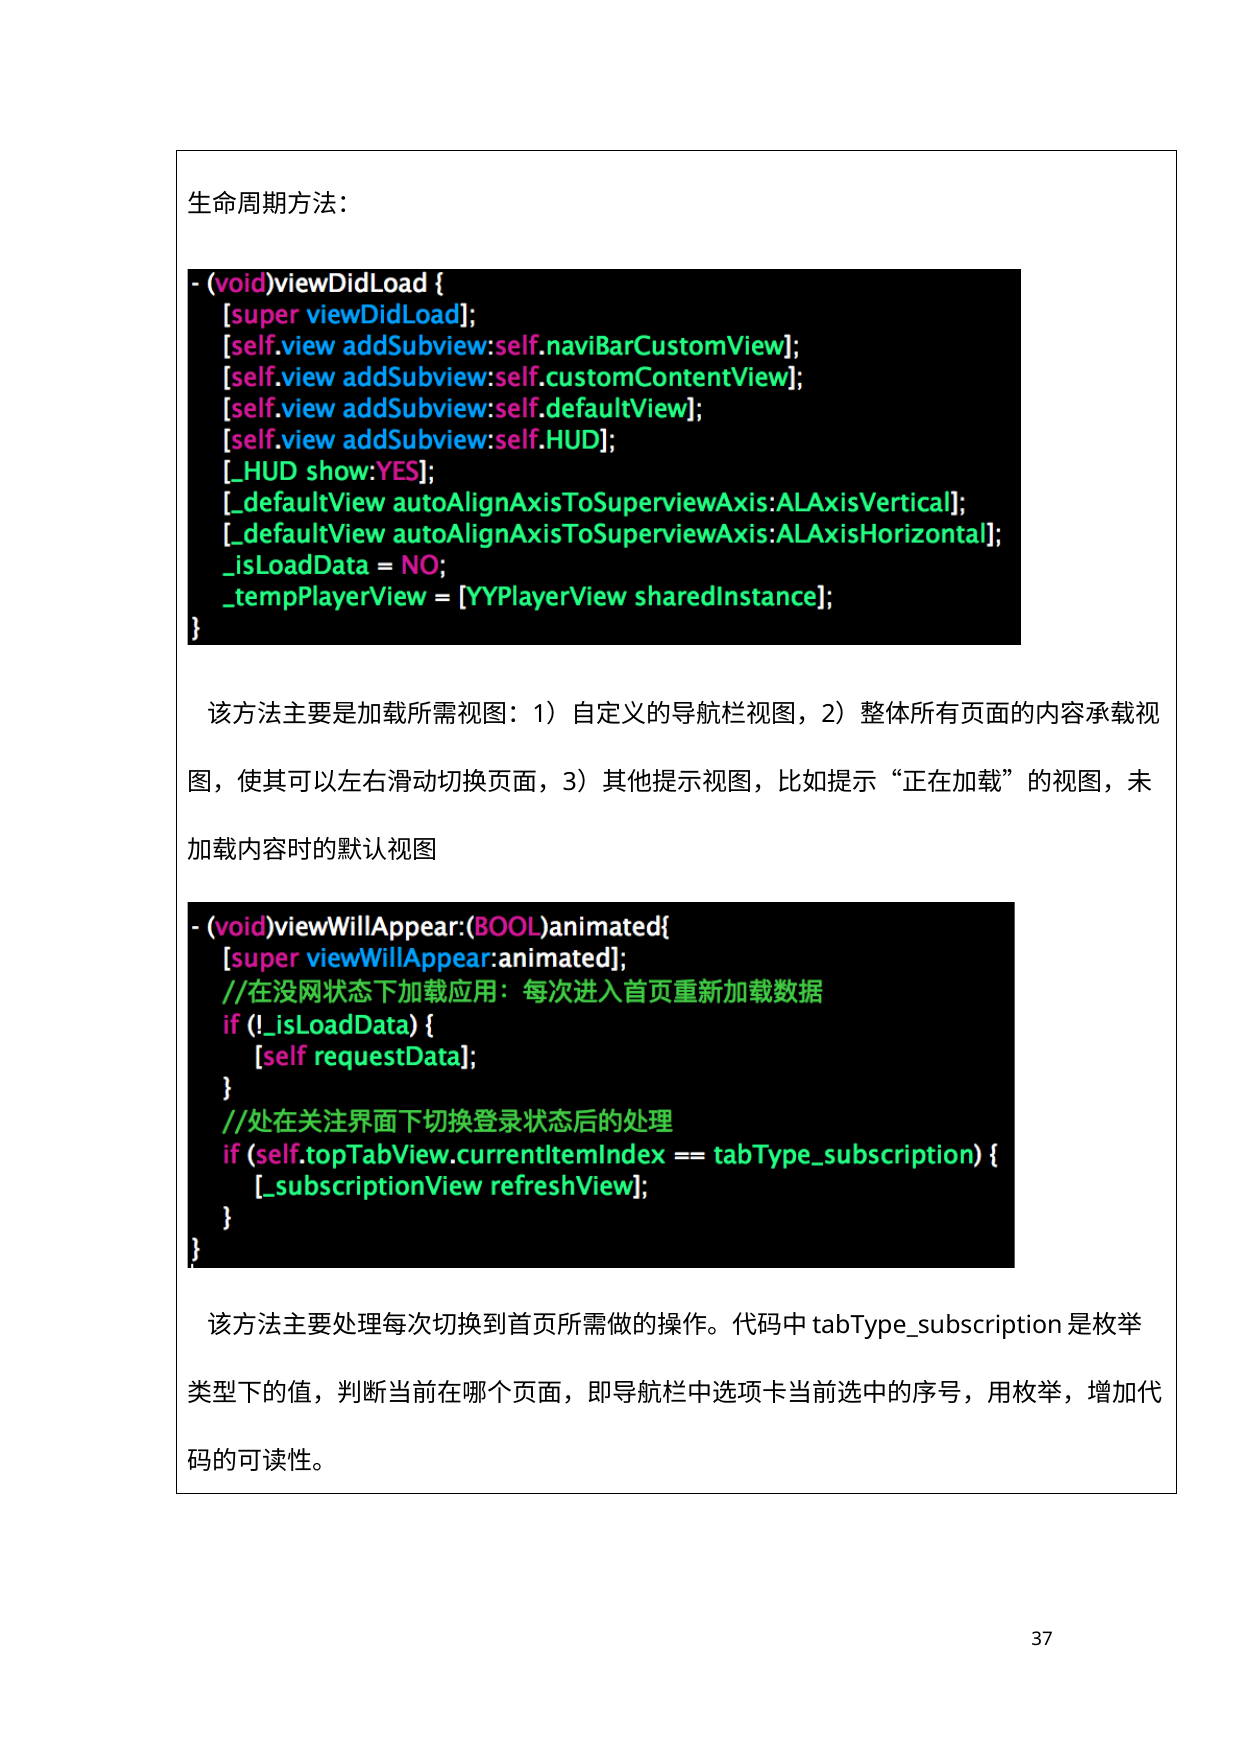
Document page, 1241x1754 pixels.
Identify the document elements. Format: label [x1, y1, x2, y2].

picture [187, 269, 1021, 645]
table_cell [177, 151, 1176, 1492]
picture [187, 902, 1015, 1268]
